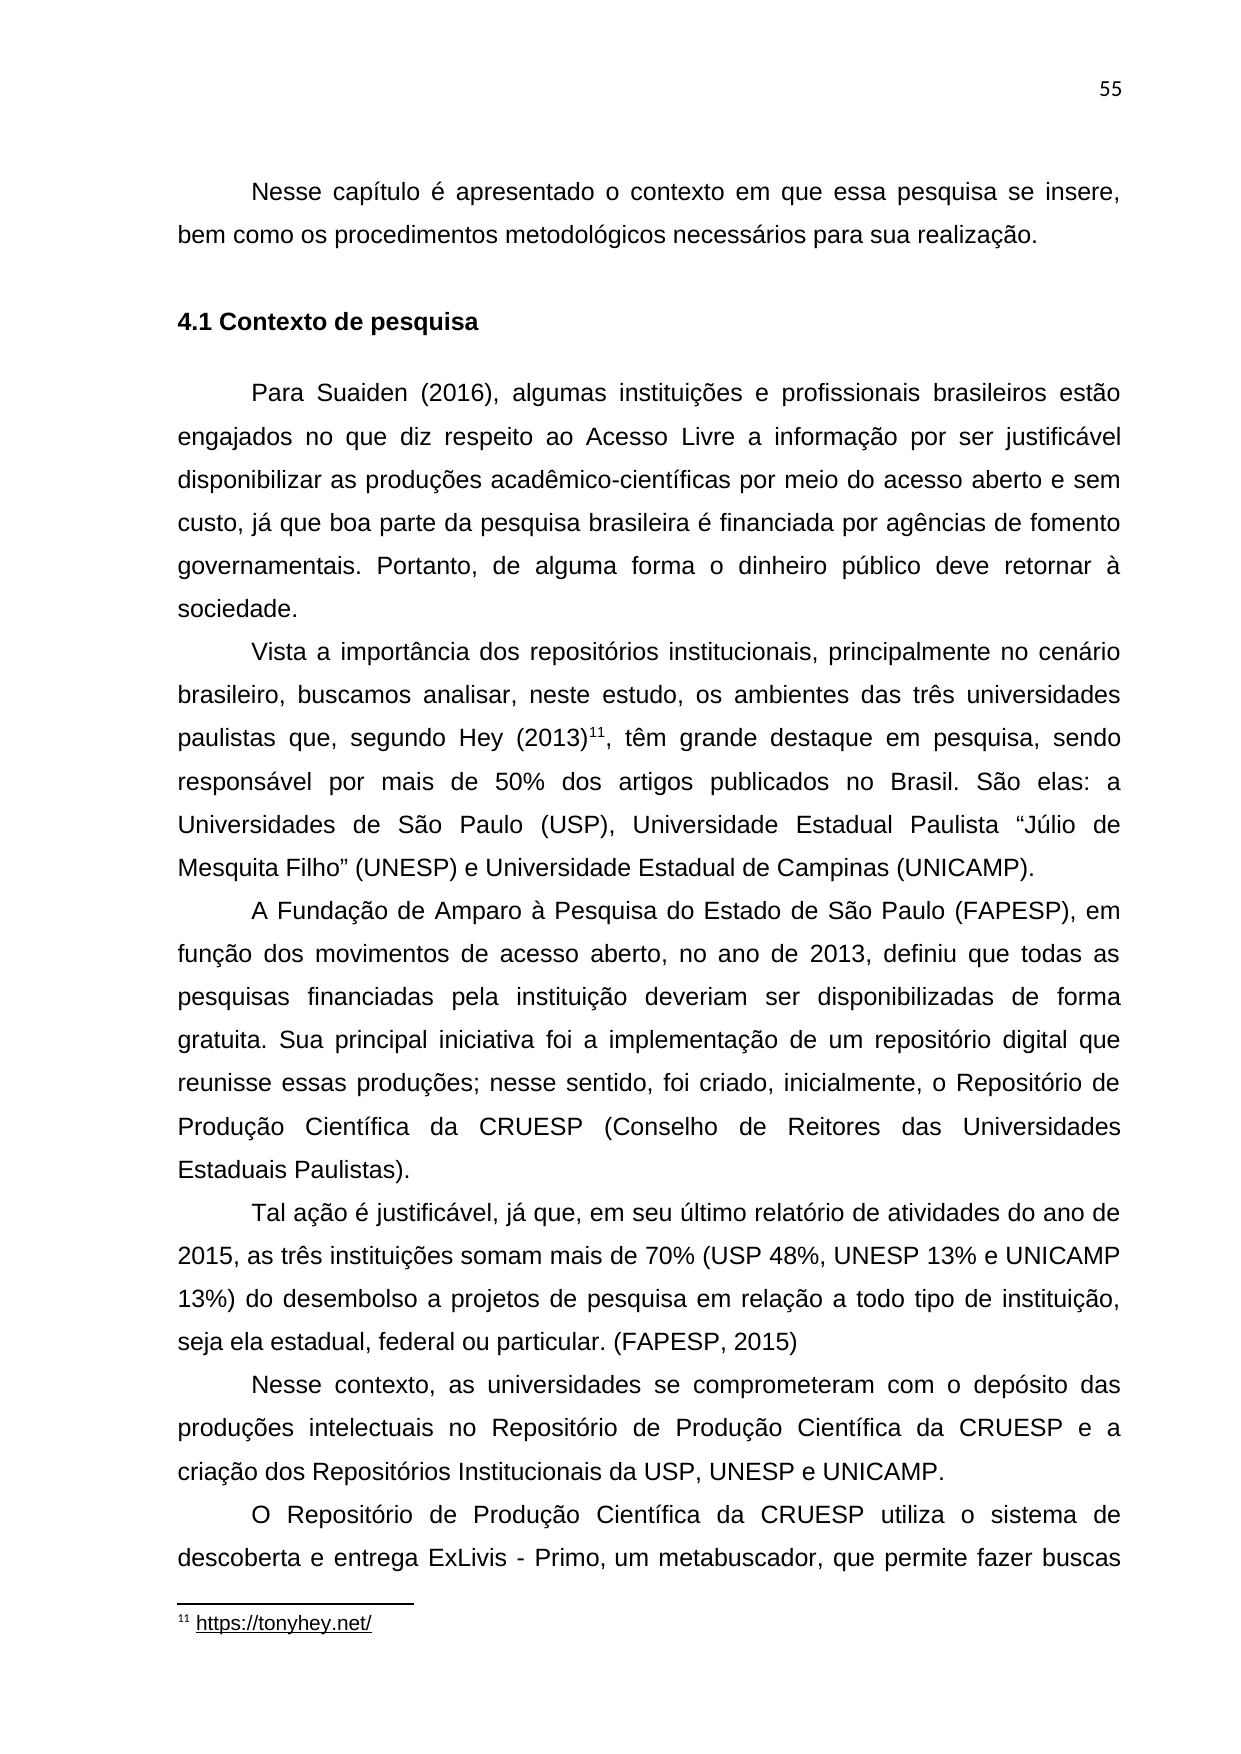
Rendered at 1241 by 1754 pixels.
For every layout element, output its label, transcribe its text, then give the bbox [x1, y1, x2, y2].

text Para Suaiden (2016), algumas instituições e profissionais brasileiros estão engajados no que diz respeito ao Acesso Livre a informação por ser justificável disponibilizar as produções acadêmico-científicas por meio do acesso aberto e sem custo, já que boa parte da pesquisa brasileira é financiada por agências de fomento governamentais. Portanto, de alguma forma o dinheiro público deve retornar à sociedade. [177, 378, 1122, 623]
text Tal ação é justificável, já que, em seu último relatório de atividades do ano de 2015, as três instituições somam mais de 70% (USP 48%, UNESP 13% e UNICAMP 13%) do desembolso a projetos de pesquisa em relação a todo tipo de instituição, seja ela estadual, federal ou particular. (FAPESP, 2015) [177, 1198, 1122, 1356]
subtitle 4.1 Contexto de pesquisa [177, 307, 1122, 335]
text Nesse capítulo é apresentado o contexto em que essa pesquisa se insere, bem como os procedimentos metodológicos necessários para sua realização. [177, 177, 1122, 249]
text A Fundação de Amparo à Pesquisa do Estado de São Paulo (FAPESP), em função dos movimentos de acesso aberto, no ano de 2013, definiu que todas as pesquisas financiadas pela instituição deveriam ser disponibilizadas de forma gratuita. Sua principal iniciativa foi a implementação de um repositório digital que reunisse essas produções; nesse sentido, foi criado, inicialmente, o Repositório de Produção Científica da CRUESP (Conselho de Reitores das Universidades Estaduais Paulistas). [177, 896, 1122, 1183]
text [177, 1500, 1122, 1572]
text Vista a importância dos repositórios institucionais, principalmente no cenário brasileiro, buscamos analisar, neste estudo, os ambientes das três universidades paulistas que, segundo Hey (2013), têm grande destaque em pesquisa, sendo responsável por mais de 50% dos artigos publicados no Brasil. São elas: a Universidades de São Paulo (USP), Universidade Estadual Paulista “Júlio de Mesquita Filho” (UNESP) e Universidade Estadual de Campinas (UNICAMP). [177, 637, 1122, 882]
text Nesse contexto, as universidades se comprometeram com o depósito das produções intelectuais no Repositório de Produção Científica da CRUESP e a criação dos Repositórios Institucionais da USP, UNESP e UNICAMP. [177, 1370, 1122, 1485]
